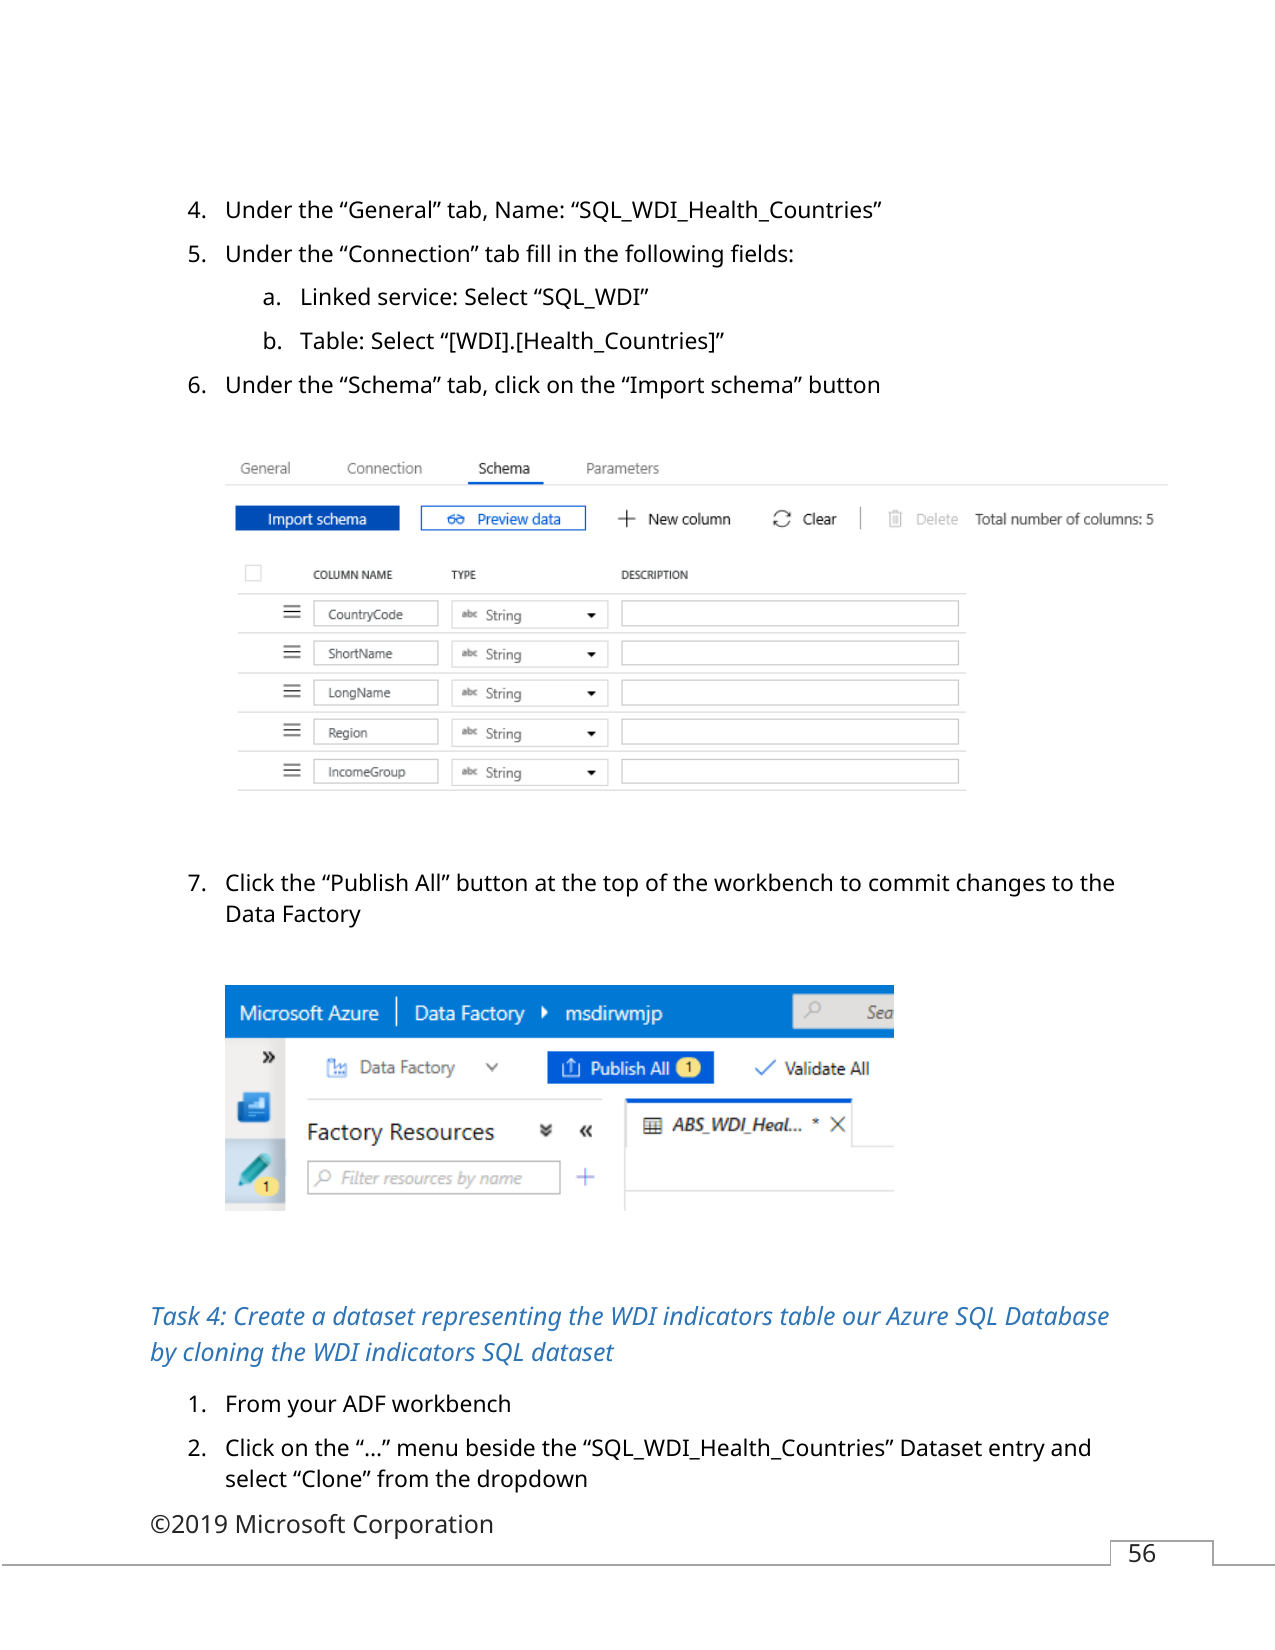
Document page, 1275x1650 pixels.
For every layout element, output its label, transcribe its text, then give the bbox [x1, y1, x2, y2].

picture [225, 985, 894, 1211]
text Task 4: Create a dataset representing the WDI indicators table our Azure SQL Database by cloning the WDI indicators SQL dataset [150, 1298, 1125, 1369]
list From your ADF workbench [187, 1388, 1125, 1419]
list Table: Select “[WDI].[Health_Countries]” [262, 325, 1125, 356]
list Under the “Connection” tab fill in the following fields: [187, 237, 1125, 269]
picture [225, 456, 1168, 811]
list Click on the “…” menu beside the “SQL_WDI_Health_Countries” Dataset entry and select “Clone” from the dropdown [187, 1432, 1125, 1494]
list Under the “General” tab, Name: “SQL_WDI_Health_Countries” [187, 194, 1125, 225]
list Linked service: Select “SQL_WDI” [262, 281, 1125, 312]
list Under the “Schema” tab, click on the “Import schema” button [187, 369, 1125, 400]
list Click the “Publish All” button at the top of the workbench to commit changes to the Data Factory [187, 866, 1125, 929]
